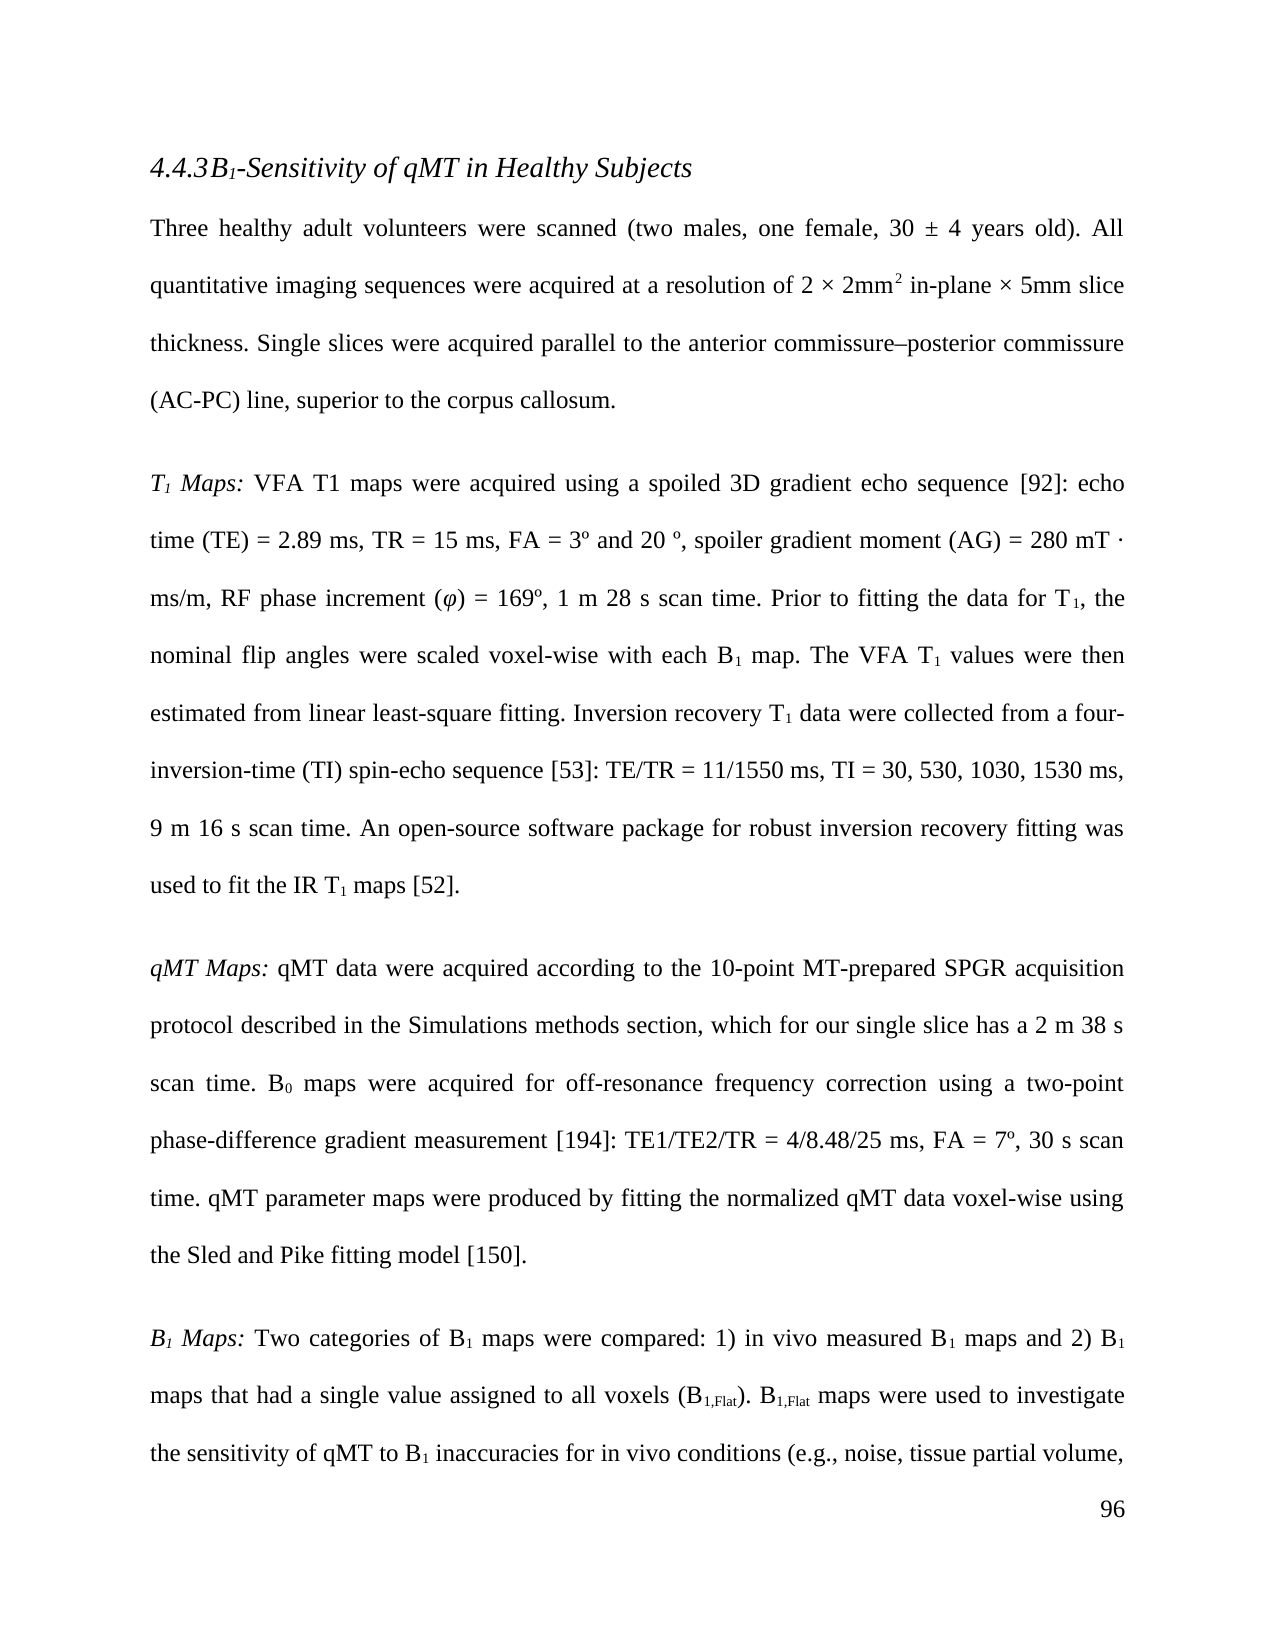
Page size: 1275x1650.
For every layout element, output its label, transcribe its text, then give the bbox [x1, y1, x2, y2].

text T1 Maps: VFA T1 maps were acquired using a spoiled 3D gradient echo sequence [92]: echo time (TE) = 2.89 ms, TR = 15 ms, FA = 3º and 20 º, spoiler gradient moment (AG) = 280 mT ∙ ms/m, RF phase increment (φ) = 169º, 1 m 28 s scan time. Prior to fitting the data for T1, the nominal flip angles were scaled voxel-wise with each B1 map. The VFA T1 values were then estimated from linear least-square fitting. Inversion recovery T1 data were collected from a four-inversion-time (TI) spin-echo sequence [53]: TE/TR = 11/1550 ms, TI = 30, 530, 1030, 1530 ms, 9 m 16 s scan time. An open-source software package for robust inversion recovery fitting was used to fit the IR T1 maps [52]. [150, 468, 1125, 899]
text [150, 1323, 1125, 1467]
text qMT Maps: qMT data were acquired according to the 10-point MT-prepared SPGR acquisition protocol described in the Simulations methods section, which for our single slice has a 2 m 38 s scan time. B0 maps were acquired for off-resonance frequency correction using a two-point phase-difference gradient measurement [194]: TE1/TE2/TR = 4/8.48/25 ms, FA = 7º, 30 s scan time. qMT parameter maps were produced by fitting the normalized qMT data voxel-wise using the Sled and Pike fitting model [150]. [150, 953, 1125, 1269]
text Three healthy adult volunteers were scanned (two males, one female, 30 ± 4 years old). All quantitative imaging sequences were acquired at a resolution of 2 × 2mm2 in-plane × 5mm slice thickness. Single slices were acquired parallel to the anterior commissure–posterior commissure (AC-PC) line, superior to the corpus callosum. [150, 213, 1125, 414]
subtitle B1-Sensitivity of qMT in Healthy Subjects [150, 150, 1125, 183]
